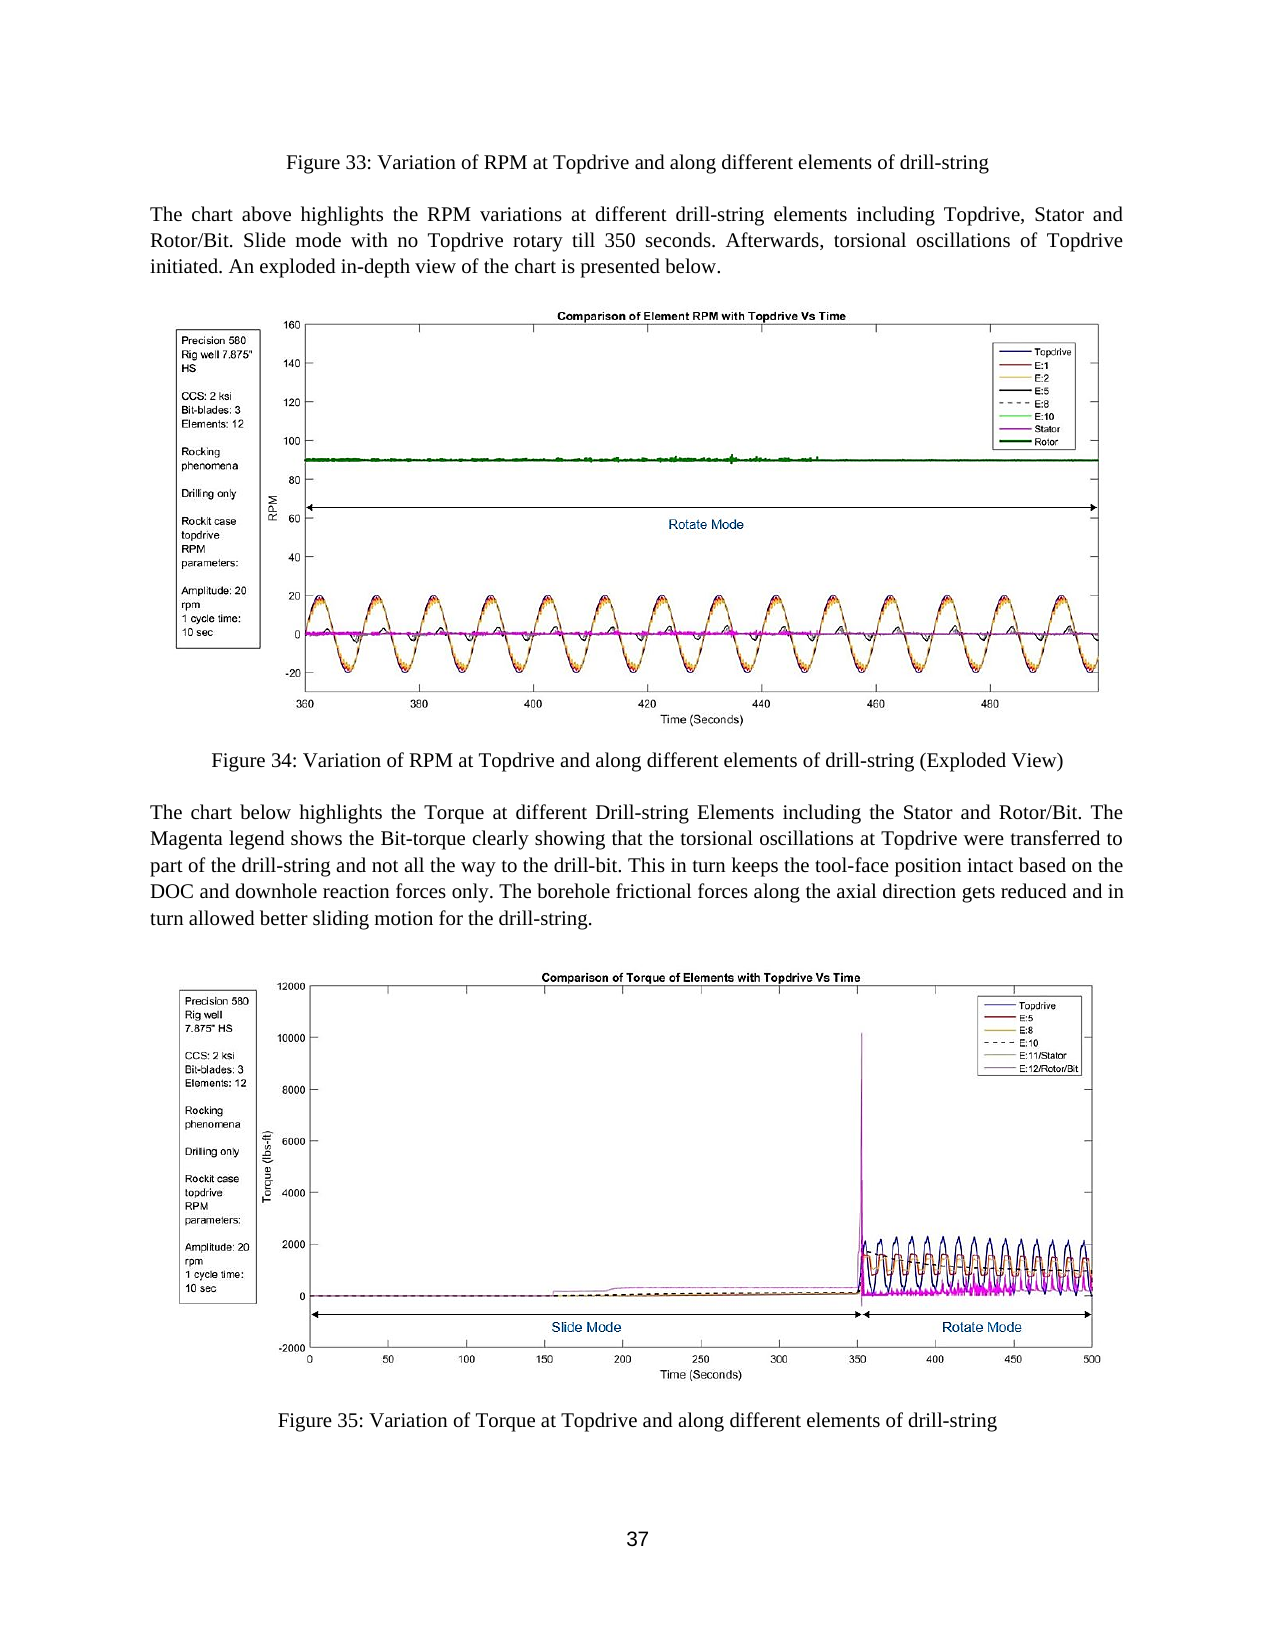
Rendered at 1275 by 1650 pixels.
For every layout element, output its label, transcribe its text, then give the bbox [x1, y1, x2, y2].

picture [164, 957, 1111, 1394]
text The chart below highlights the Torque at different Drill-string Elements including the Stator and Rotor/Bit. The Magenta legend shows the Bit-torque clearly showing that the torsional oscillations at Topdrive were transferred to part of the drill-string and not all the way to the drill-bit. This in turn keeps the tool-face position intact based on the DOC and downhole reaction forces only. The borehole frictional forces along the axial direction gets reduced and in turn allowed better sliding motion for the drill-string. [150, 800, 1125, 930]
text Figure 35: Variation of Torque at Topdrive and along different elements of drill-string [150, 1408, 1125, 1432]
text Figure 33: Variation of RPM at Topdrive and along different elements of drill-string [150, 150, 1125, 174]
text The chart above highlights the RPM variations at different drill-string elements including Topdrive, Stator and Rotor/Bit. Slide mode with no Topdrive rotary till 350 seconds. Afterwards, torsional oscillations of Topdrive initiated. An exploded in-depth view of the chart is presented below. [150, 201, 1125, 278]
picture [166, 293, 1109, 734]
text Figure 34: Variation of RPM at Topdrive and along different elements of drill-string (Exploded View) [150, 748, 1125, 772]
